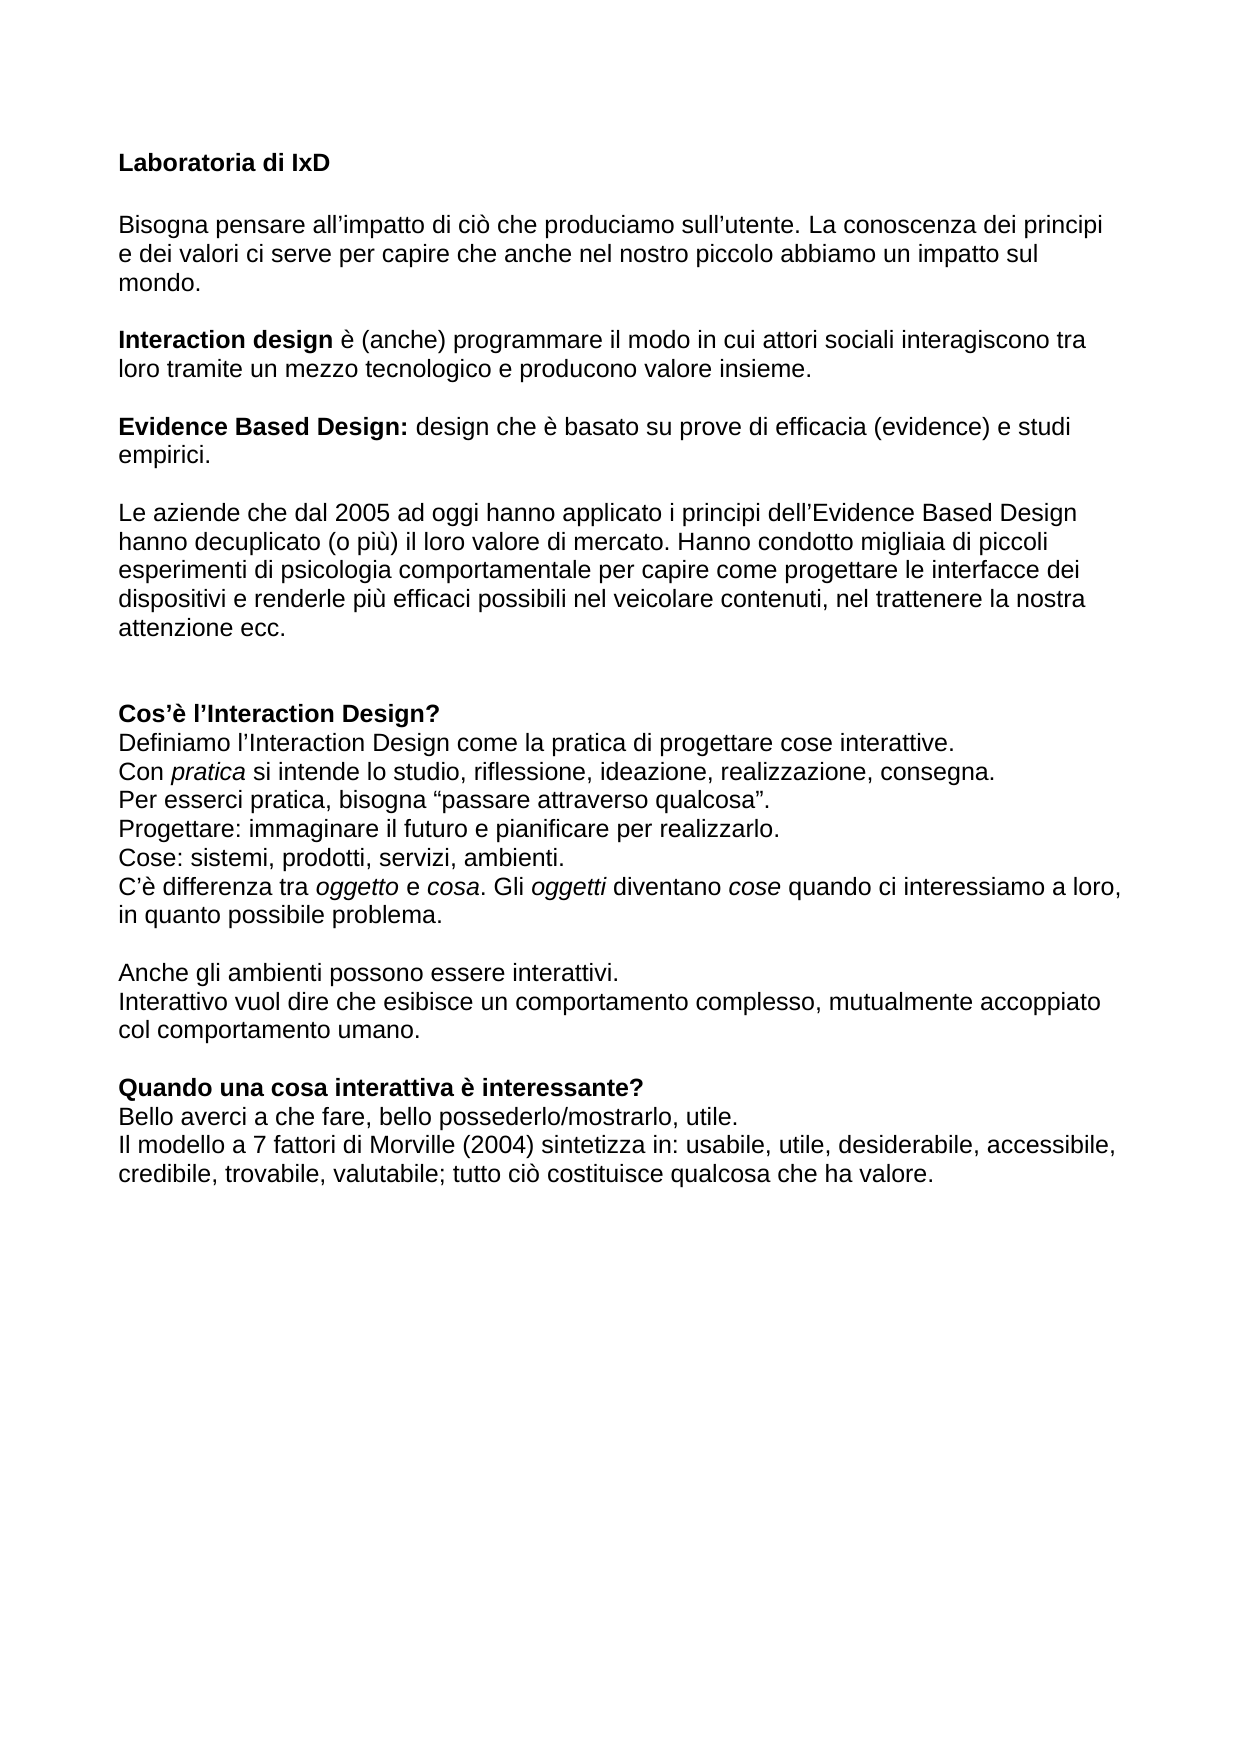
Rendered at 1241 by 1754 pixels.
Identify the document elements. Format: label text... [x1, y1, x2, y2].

text Evidence Based Design: design che è basato su prove di efficacia (evidence) e studi empirici. [118, 412, 1122, 469]
text Laboratoria di IxD [118, 148, 1122, 176]
text Con pratica si intende lo studio, riflessione, ideazione, realizzazione, consegna. [118, 757, 1122, 785]
text Bisogna pensare all’impatto di ciò che produciamo sull’utente. La conoscenza dei principi e dei valori ci serve per capire che anche nel nostro piccolo abbiamo un impatto sul mondo. [118, 210, 1122, 297]
text Quando una cosa interattiva è interessante? [118, 1073, 1122, 1102]
text Per esserci pratica, bisogna “passare attraverso qualcosa”. [118, 785, 1122, 814]
text Progettare: immaginare il futuro e pianificare per realizzarlo. [118, 814, 1122, 843]
text Definiamo l’Interaction Design come la pratica di progettare cose interattive. [118, 728, 1122, 757]
text Interaction design è (anche) programmare il modo in cui attori sociali interagiscono tra loro tramite un mezzo tecnologico e producono valore insieme. [118, 325, 1122, 383]
text Anche gli ambienti possono essere interattivi. [118, 958, 1122, 987]
text Cose: sistemi, prodotti, servizi, ambienti. [118, 843, 1122, 872]
text Interattivo vuol dire che esibisce un comportamento complesso, mutualmente accoppiato col comportamento umano. [118, 987, 1122, 1044]
text Il modello a 7 fattori di Morville (2004) sintetizza in: usabile, utile, desiderabile, accessibile, credibile, trovabile, valutabile; tutto ciò costituisce qualcosa che ha valore. [118, 1130, 1122, 1188]
text Le aziende che dal 2005 ad oggi hanno applicato i principi dell’Evidence Based Design hanno decuplicato (o più) il loro valore di mercato. Hanno condotto migliaia di piccoli esperimenti di psicologia comportamentale per capire come progettare le interfacce dei dispositivi e renderle più efficaci possibili nel veicolare contenuti, nel trattenere la nostra attenzione ecc. [118, 498, 1122, 642]
text Bello averci a che fare, bello possederlo/mostrarlo, utile. [118, 1102, 1122, 1130]
text Cos’è l’Interaction Design? [118, 699, 1122, 728]
text C’è differenza tra oggetto e cosa. Gli oggetti diventano cose quando ci interessiamo a loro, in quanto possibile problema. [118, 872, 1122, 929]
